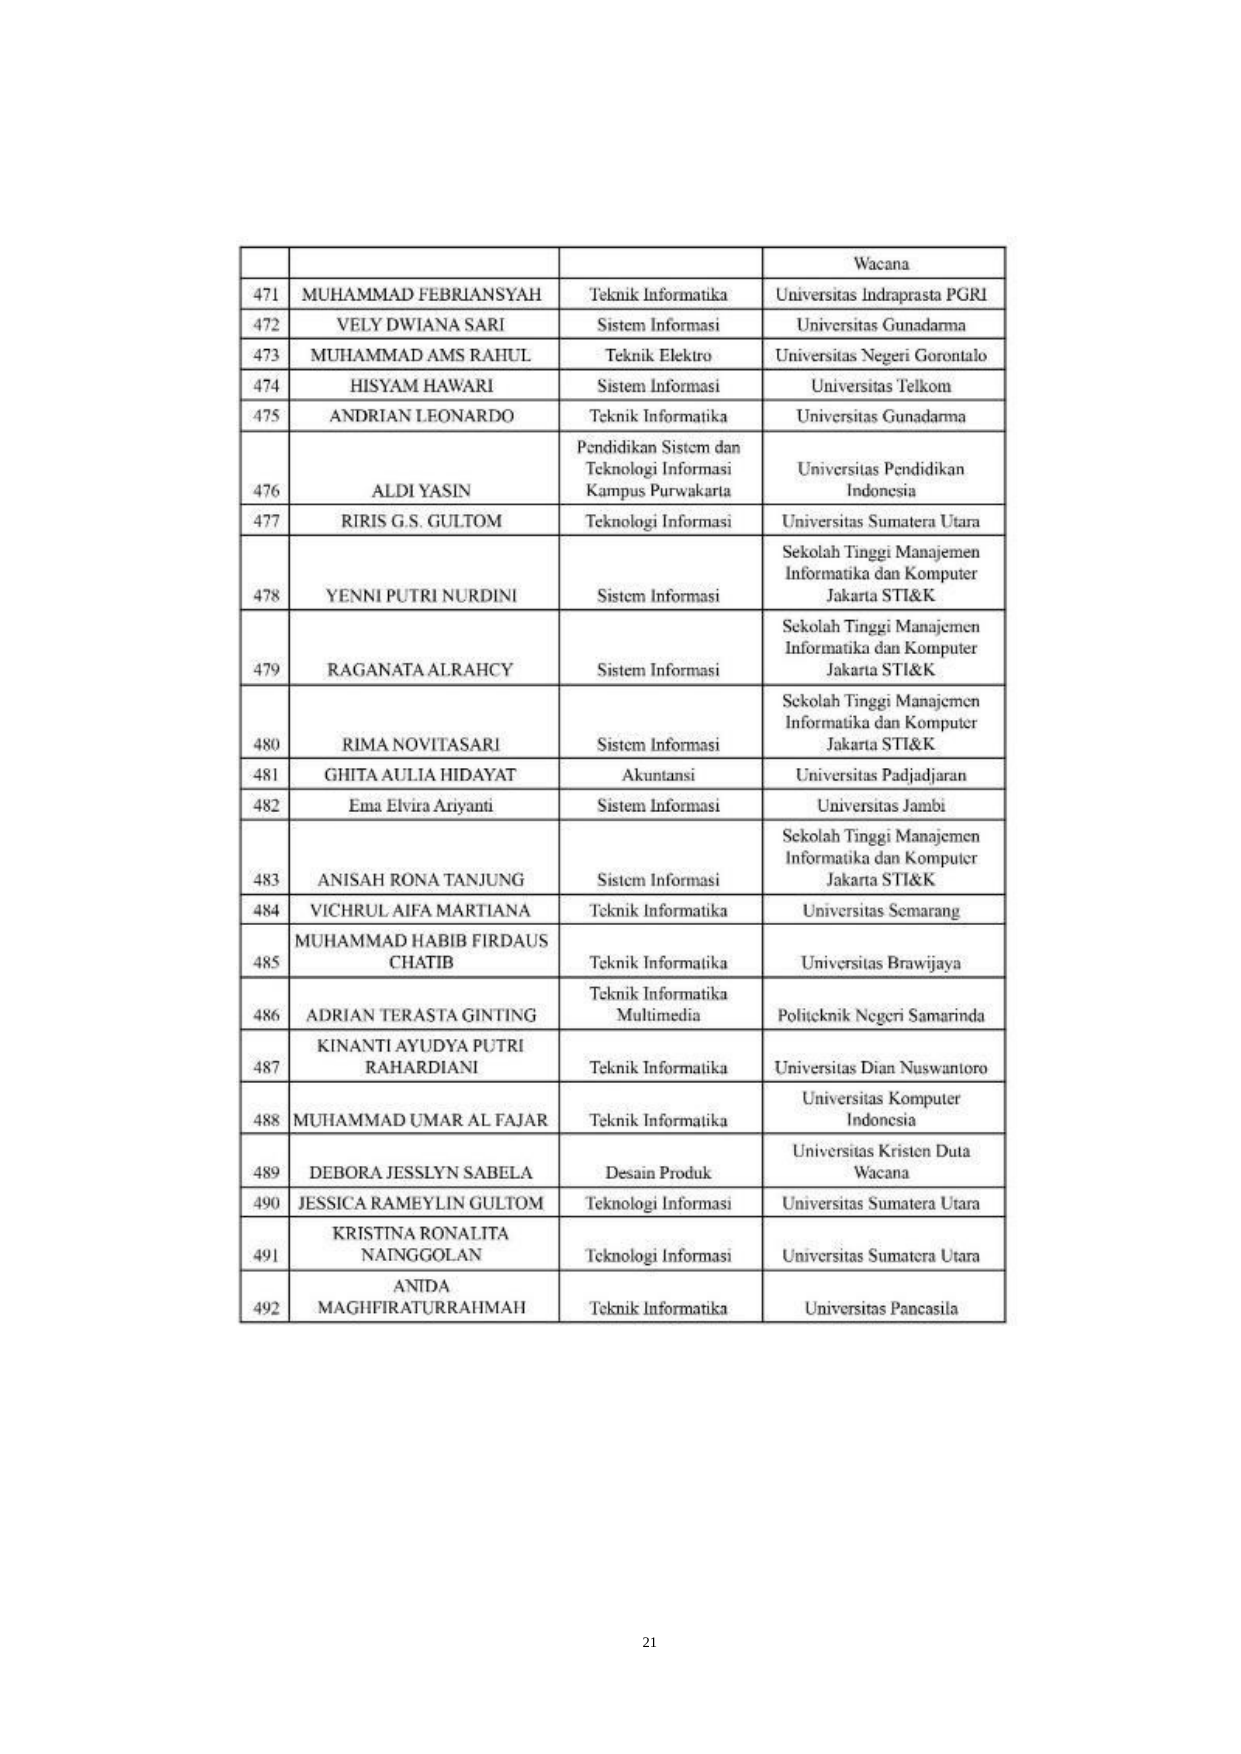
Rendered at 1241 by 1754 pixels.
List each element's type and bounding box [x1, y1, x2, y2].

picture [236, 236, 1018, 1326]
